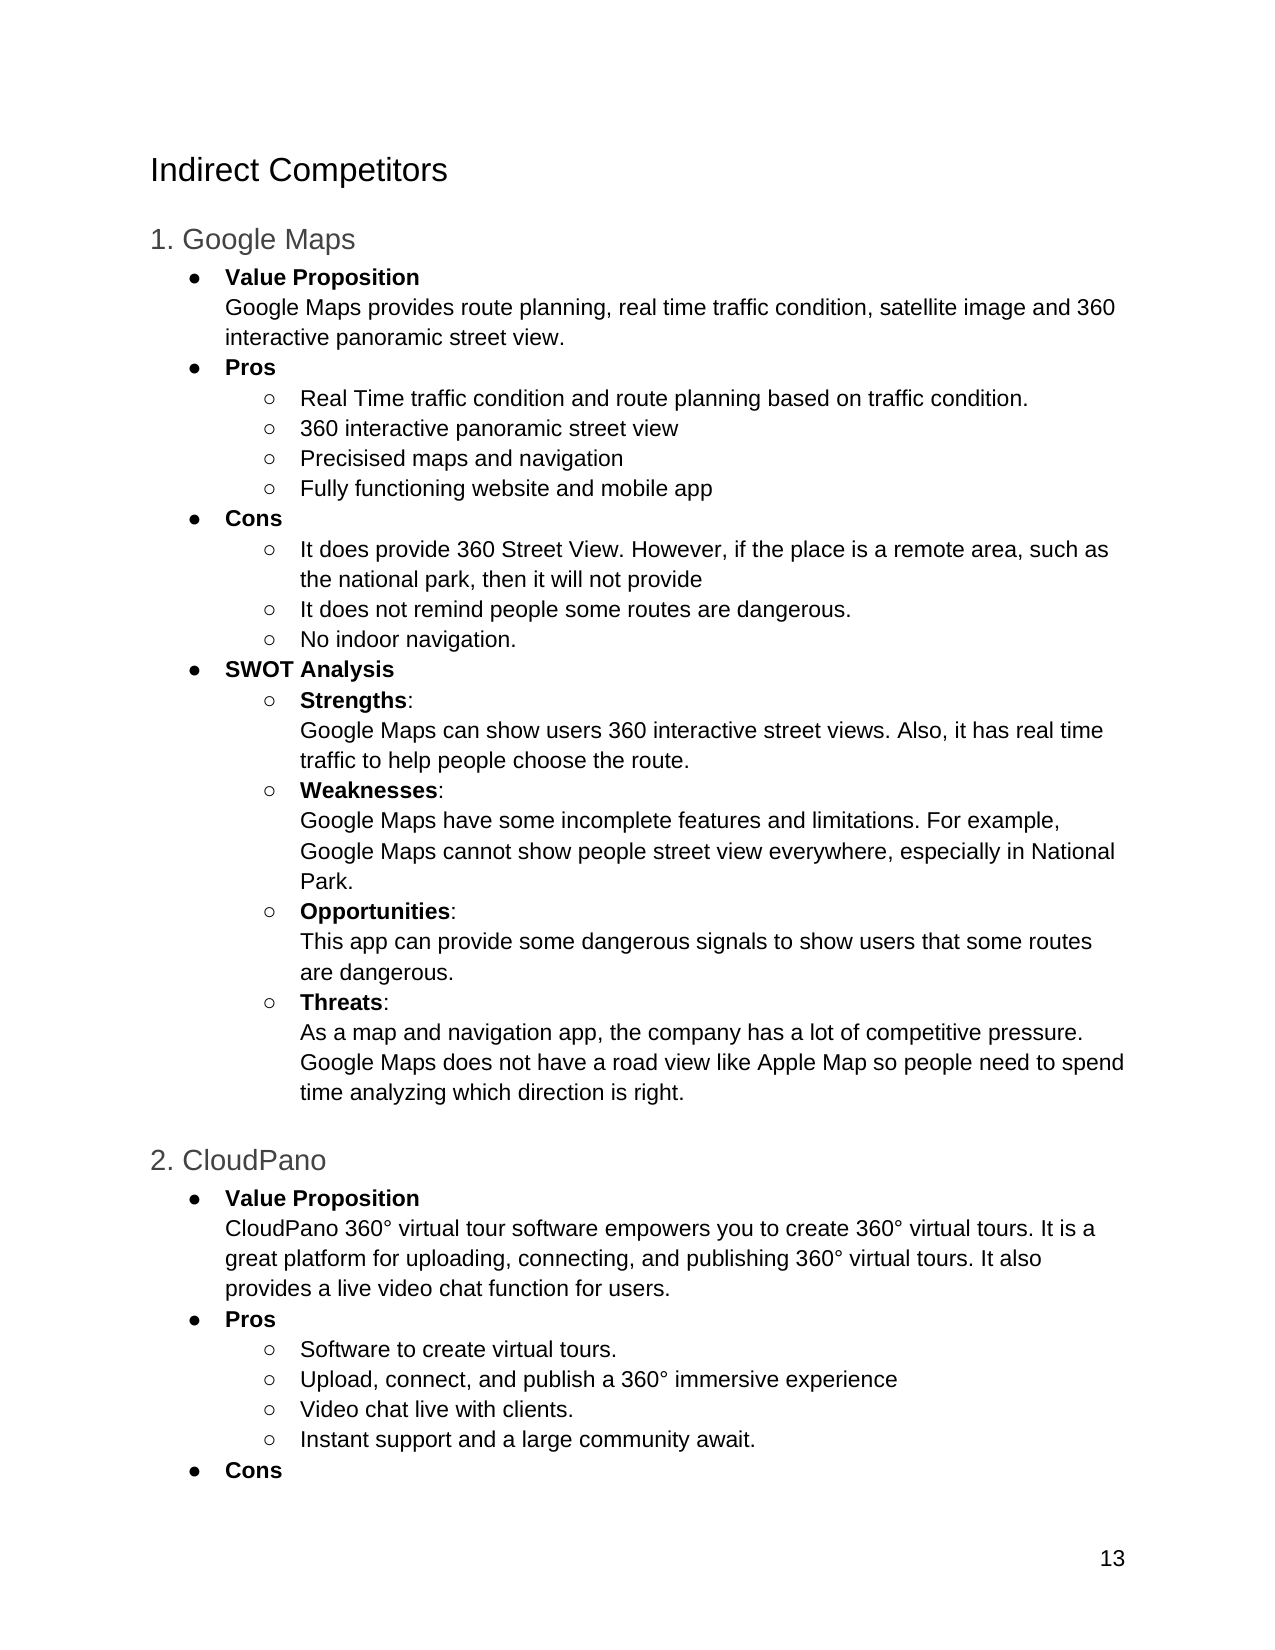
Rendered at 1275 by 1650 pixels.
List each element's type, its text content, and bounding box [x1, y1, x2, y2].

text Google Maps have some incomplete features and limitations. For example, Google Maps cannot show people street view everywhere, especially in National Park. [300, 807, 1125, 894]
list It does provide 360 Street View. However, if the place is a remote area, such as the national park, then it will not provide [262, 536, 1125, 592]
list Opportunities: [262, 898, 1125, 924]
list Video chat live with clients. [262, 1396, 1125, 1422]
list Threats: [262, 989, 1125, 1015]
list Real Time traffic condition and route planning based on traffic condition. [262, 384, 1125, 411]
list Precisised maps and navigation [262, 445, 1125, 471]
subtitle 2. CloudPano [150, 1143, 1125, 1176]
list Fully functioning website and mobile app [262, 475, 1125, 501]
list It does not remind people some routes are dangerous. [262, 596, 1125, 622]
list Instant support and a large community await. [262, 1426, 1125, 1453]
text Google Maps can show users 360 interactive street views. Also, it has real time traffic to help people choose the route. [300, 717, 1125, 773]
list Weaknesses: [262, 777, 1125, 803]
list Strengths: [262, 687, 1125, 713]
list Value Proposition [187, 264, 1125, 290]
list Pros [187, 354, 1125, 381]
text As a map and navigation app, the company has a lot of competitive pressure. Google Maps does not have a road view like Apple Map so people need to spend time analyzing which direction is right. [300, 1019, 1125, 1106]
subtitle 1. Google Maps [150, 222, 1125, 255]
list Pros [187, 1306, 1125, 1332]
list Cons [187, 1457, 1125, 1483]
list Value Proposition [187, 1185, 1125, 1211]
list Cons [187, 505, 1125, 532]
list Upload, connect, and publish a 360° immersive experience [262, 1366, 1125, 1392]
text CloudPano 360° virtual tour software empowers you to create 360° virtual tours. It is a great platform for uploading, connecting, and publishing 360° virtual tours. It also provides a live video chat function for users. [225, 1215, 1125, 1302]
text Google Maps provides route planning, real time traffic condition, satellite image and 360 interactive panoramic street view. [225, 294, 1125, 350]
subtitle Indirect Competitors [150, 150, 1125, 188]
list SWOT Analysis [187, 656, 1125, 683]
list Software to create virtual tours. [262, 1336, 1125, 1362]
list 360 interactive panoramic street view [262, 415, 1125, 441]
list No indoor navigation. [262, 626, 1125, 652]
text This app can provide some dangerous signals to show users that some routes are dangerous. [300, 928, 1125, 985]
